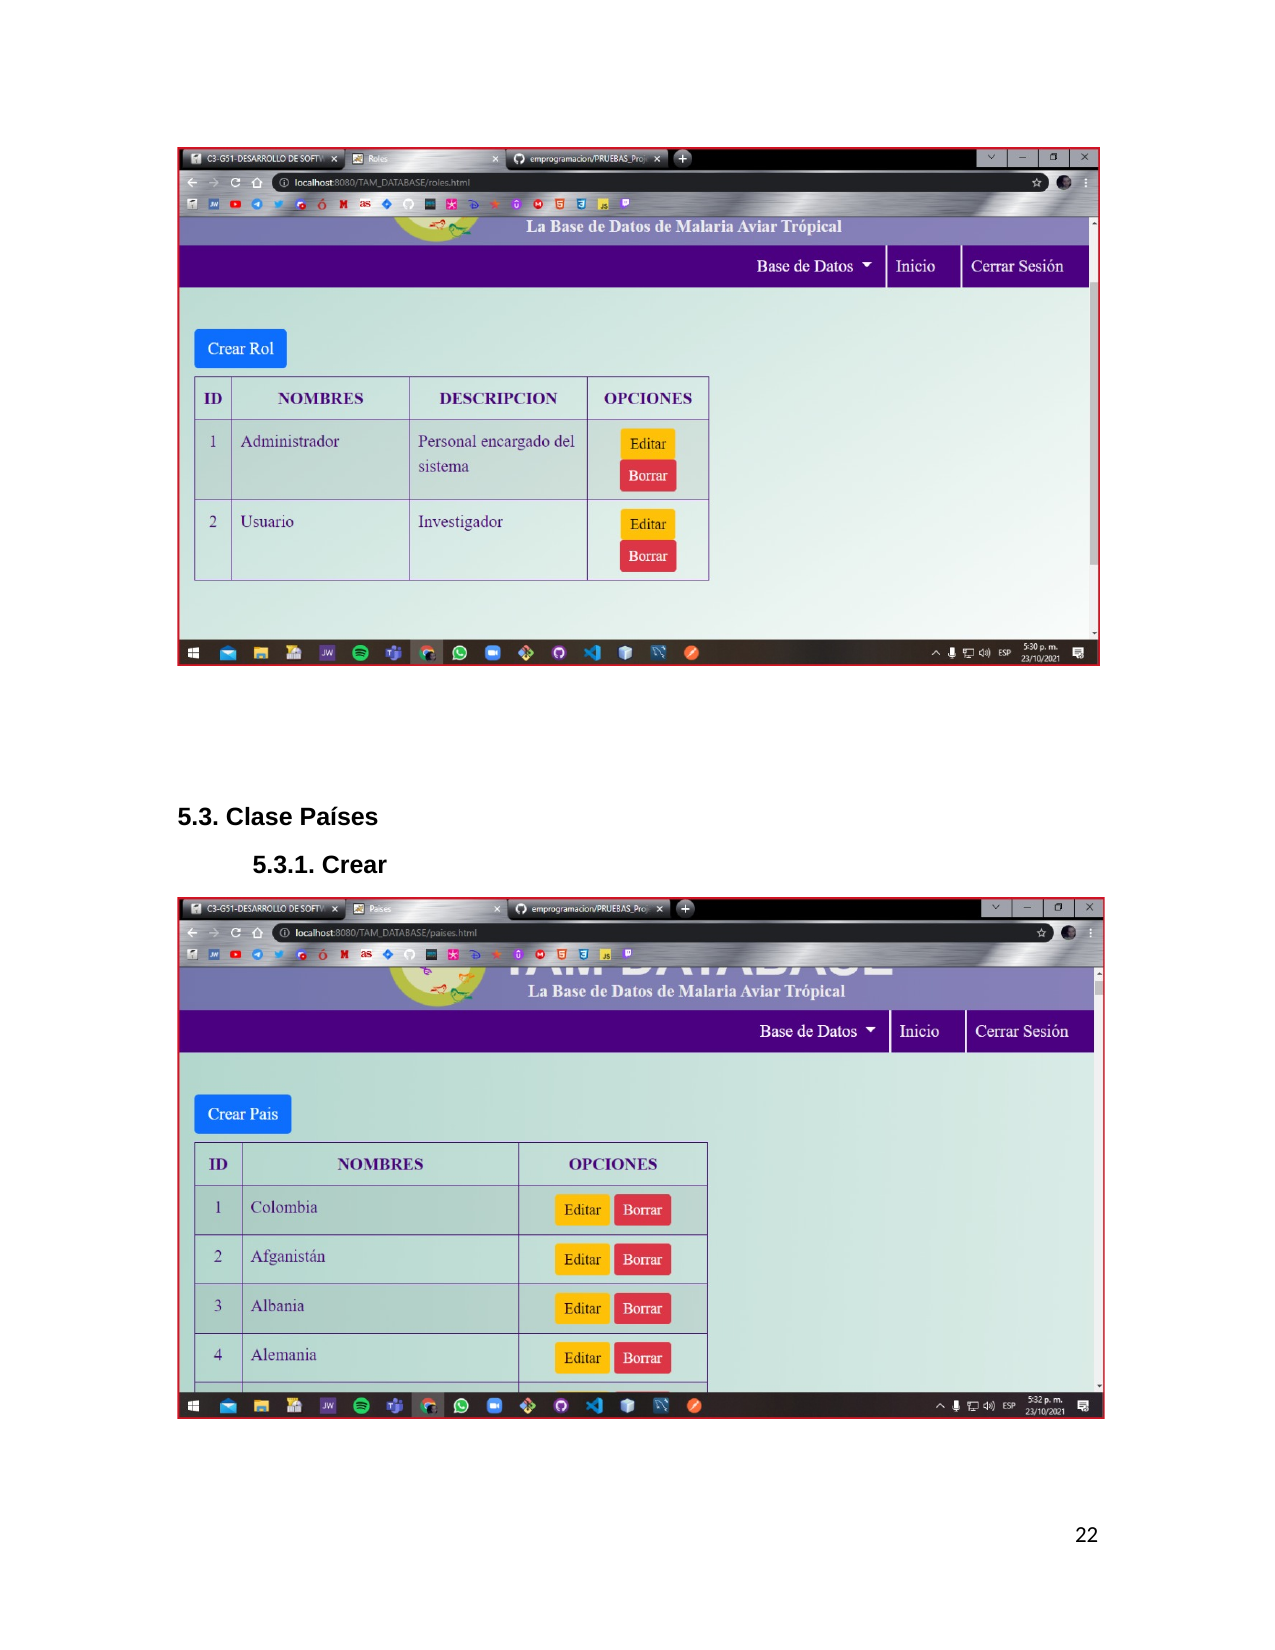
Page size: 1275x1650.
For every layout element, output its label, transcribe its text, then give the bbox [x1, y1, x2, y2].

text 5.3.1. Crear [252, 850, 1098, 878]
picture [177, 897, 1105, 1419]
text 5.3. Clase Países [177, 802, 1098, 831]
picture [177, 147, 1100, 666]
